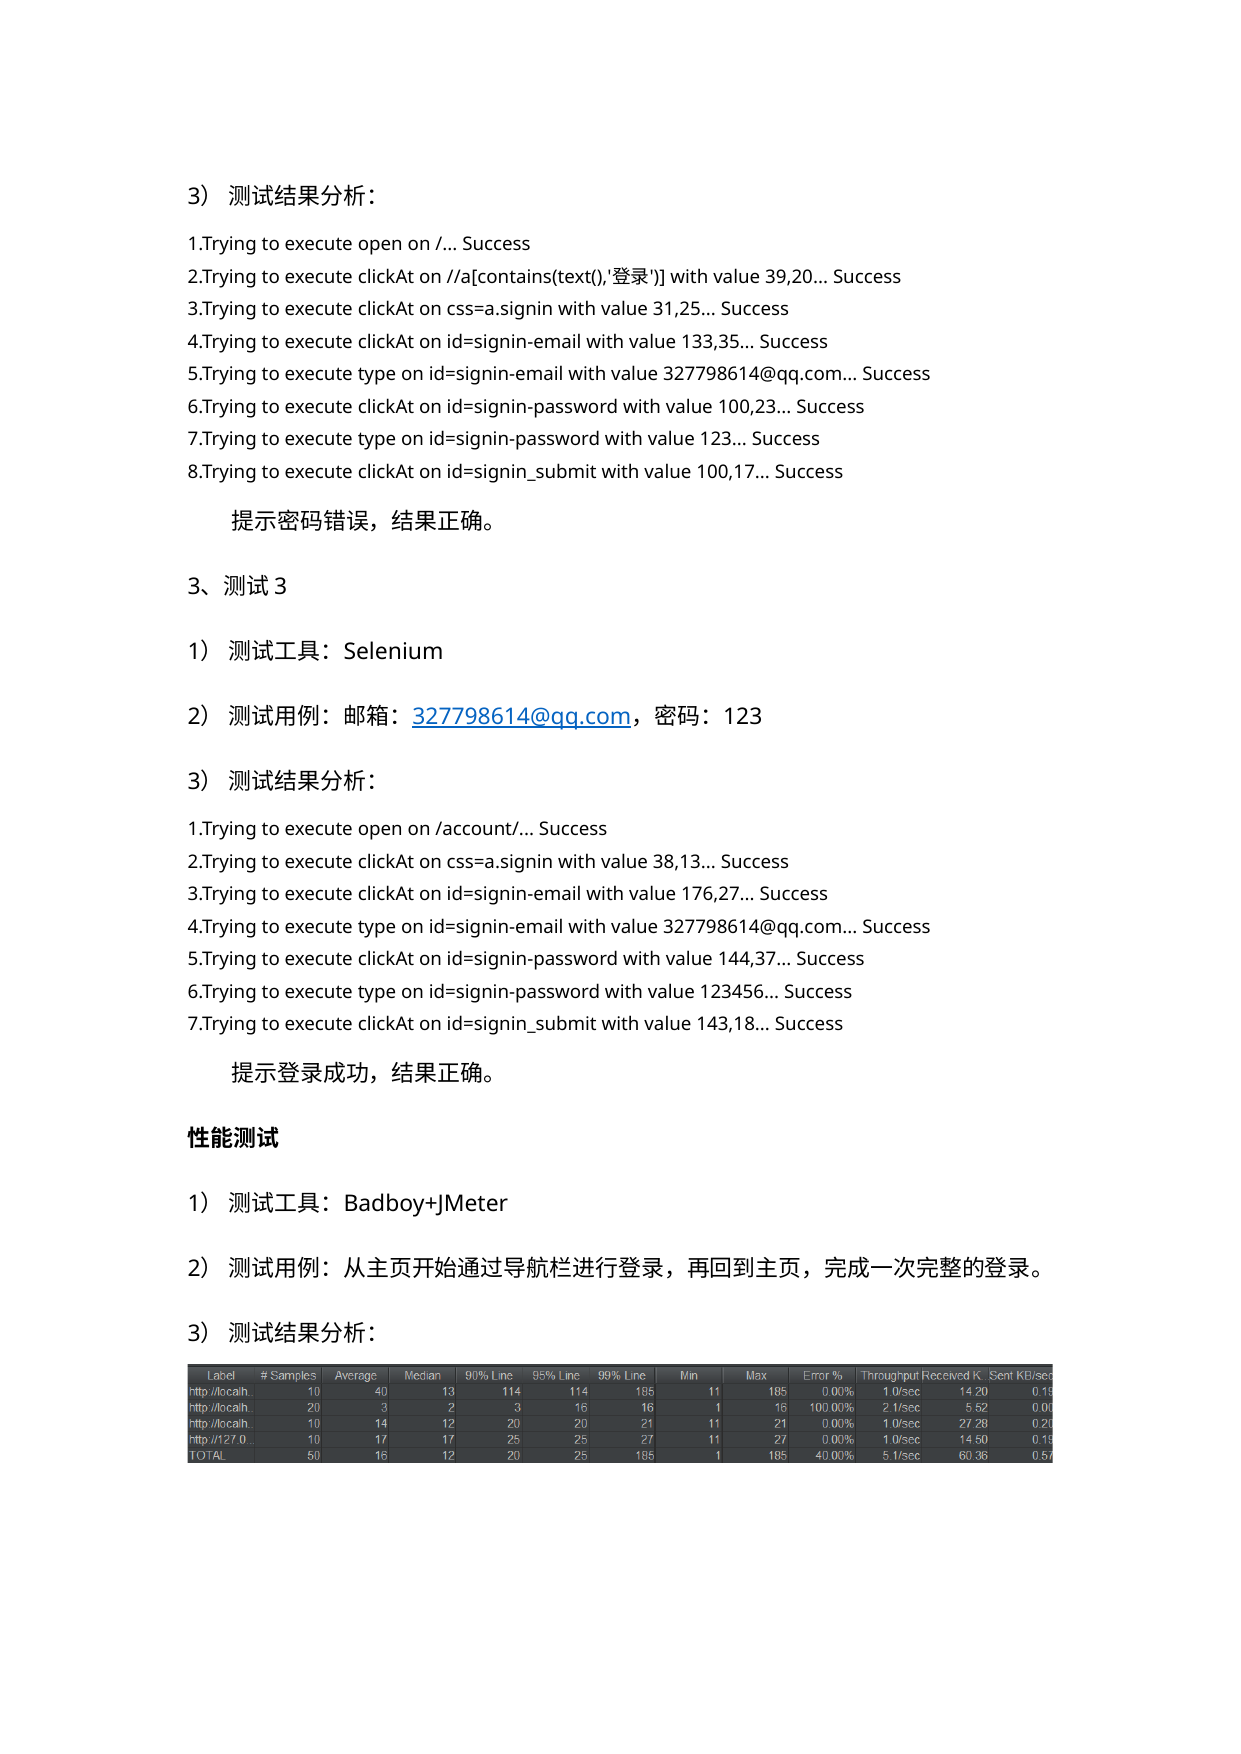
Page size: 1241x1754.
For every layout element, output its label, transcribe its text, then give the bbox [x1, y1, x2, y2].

text 3） 测试结果分析： [187, 162, 1053, 227]
text 提示密码错误，结果正确。 [187, 487, 1053, 552]
text 8.Trying to execute clickAt on id=signin_submit with value 100,17... Success [187, 454, 1053, 487]
text 2） 测试用例：邮箱：327798614@qq.com，密码：123 [187, 682, 1053, 747]
text 2.Trying to execute clickAt on //a[contains(text(),'登录')] with value 39,20... Success [187, 259, 1053, 292]
text 3.Trying to execute clickAt on id=signin-email with value 176,27... Success [187, 877, 1053, 909]
text 1） 测试工具：Selenium [187, 617, 1053, 682]
text 5.Trying to execute clickAt on id=signin-password with value 144,37... Success [187, 942, 1053, 974]
text 1.Trying to execute open on /... Success [187, 227, 1053, 259]
picture [187, 1364, 1053, 1463]
text 1.Trying to execute open on /account/... Success [187, 812, 1053, 844]
text 6.Trying to execute type on id=signin-password with value 123456... Success [187, 974, 1053, 1007]
text 7.Trying to execute clickAt on id=signin_submit with value 143,18... Success [187, 1007, 1053, 1039]
text 提示登录成功，结果正确。 [187, 1039, 1053, 1104]
text 5.Trying to execute type on id=signin-email with value 327798614@qq.com... Success [187, 357, 1053, 389]
text 性能测试 [187, 1104, 1053, 1169]
text 2） 测试用例：从主页开始通过导航栏进行登录，再回到主页，完成一次完整的登录。 [187, 1234, 1053, 1299]
text 3.Trying to execute clickAt on css=a.signin with value 31,25... Success [187, 292, 1053, 324]
text 1） 测试工具：Badboy+JMeter [187, 1169, 1053, 1234]
text 2.Trying to execute clickAt on css=a.signin with value 38,13... Success [187, 844, 1053, 877]
text 3） 测试结果分析： [187, 747, 1053, 812]
text 6.Trying to execute clickAt on id=signin-password with value 100,23... Success [187, 389, 1053, 422]
text 7.Trying to execute type on id=signin-password with value 123... Success [187, 422, 1053, 454]
text 3、测试3 [187, 552, 1053, 617]
text 3） 测试结果分析： [187, 1299, 1053, 1364]
text 4.Trying to execute clickAt on id=signin-email with value 133,35... Success [187, 324, 1053, 357]
text 4.Trying to execute type on id=signin-email with value 327798614@qq.com... Success [187, 909, 1053, 942]
